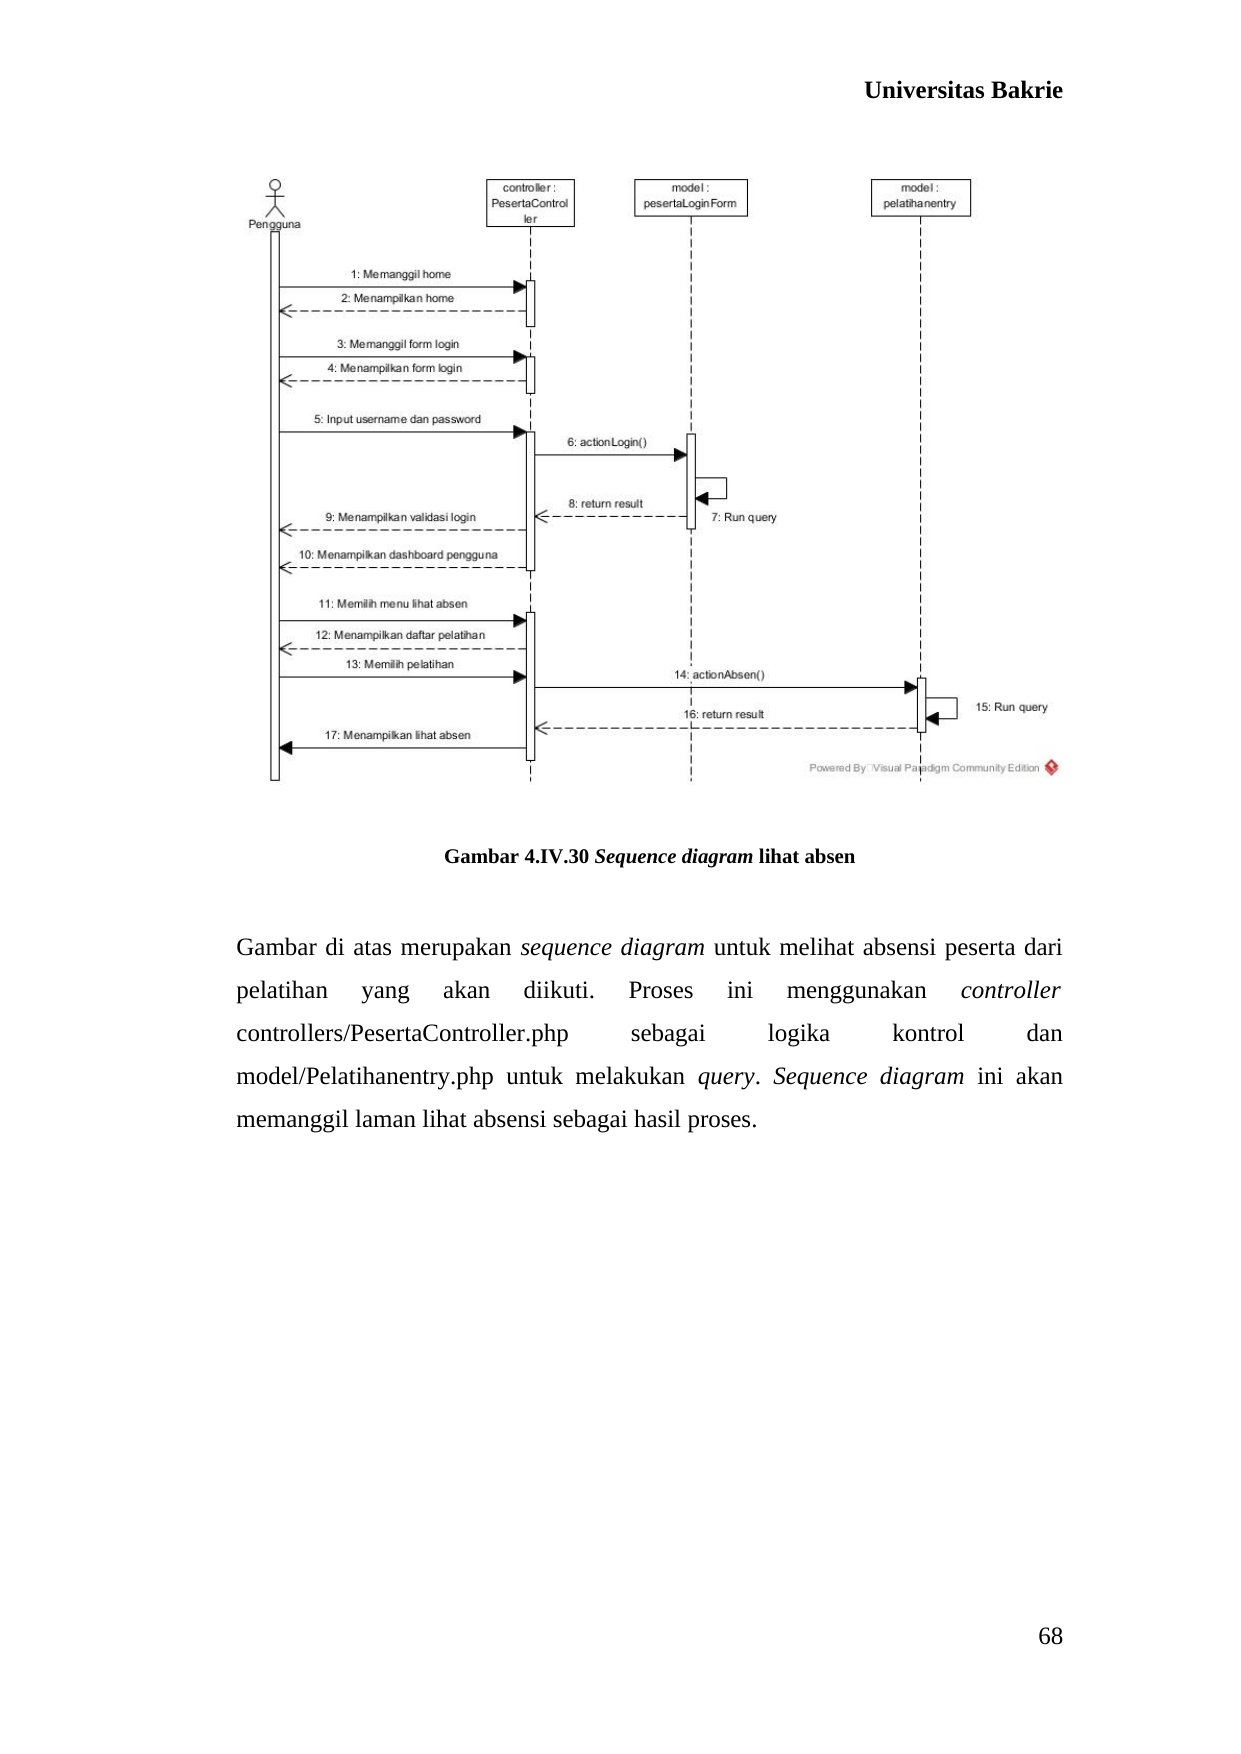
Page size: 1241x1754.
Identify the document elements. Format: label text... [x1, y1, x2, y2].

picture [236, 177, 1064, 785]
text Gambar di atas merupakan sequence diagram untuk melihat absensi peserta dari pelatihan yang akan diikuti. Proses ini menggunakan controller controllers/PesertaController.php sebagai logika kontrol dan model/Pelatihanentry.php untuk melakukan query. Sequence diagram ini akan memanggil laman lihat absensi sebagai hasil proses. [236, 932, 1063, 1133]
